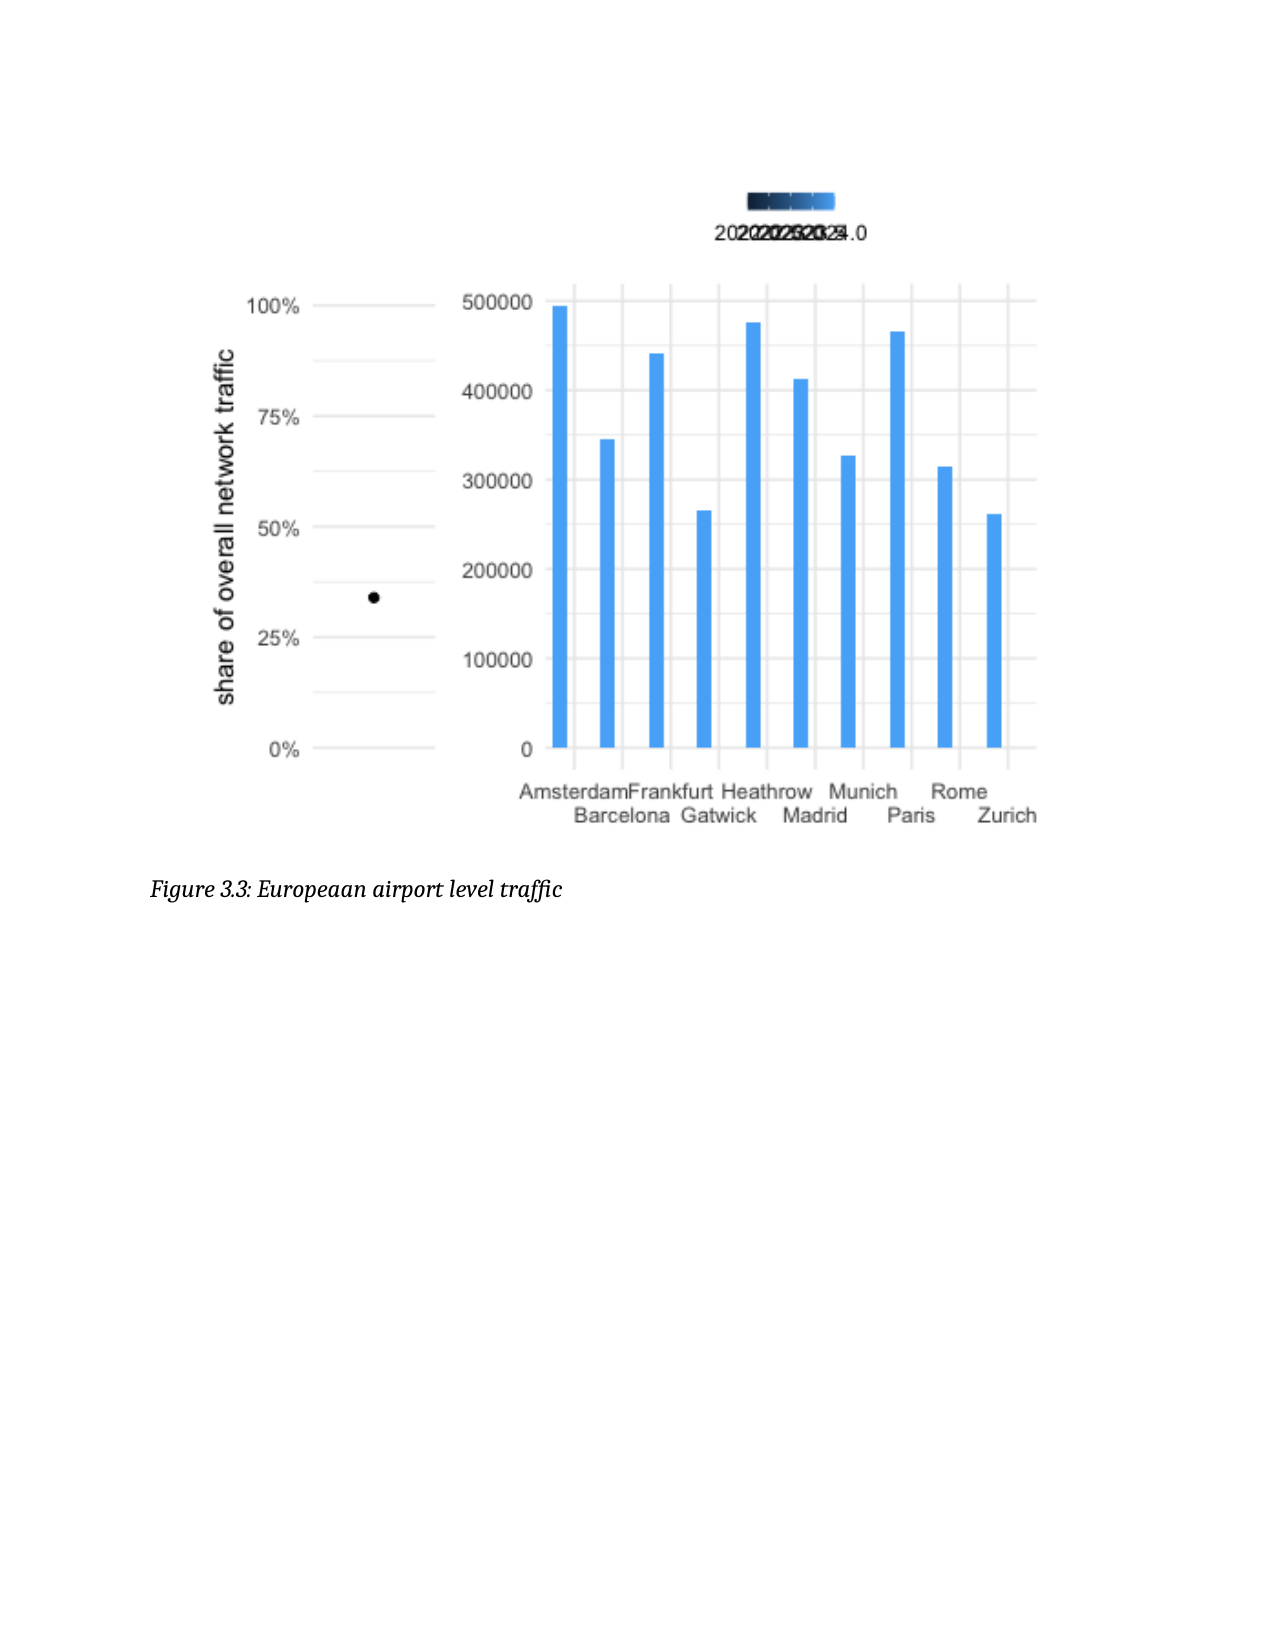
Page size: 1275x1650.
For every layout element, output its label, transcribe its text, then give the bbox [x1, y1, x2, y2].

table_header Figure 3.3: Europeaan airport level traffic [139, 150, 1114, 916]
picture [188, 153, 1064, 854]
